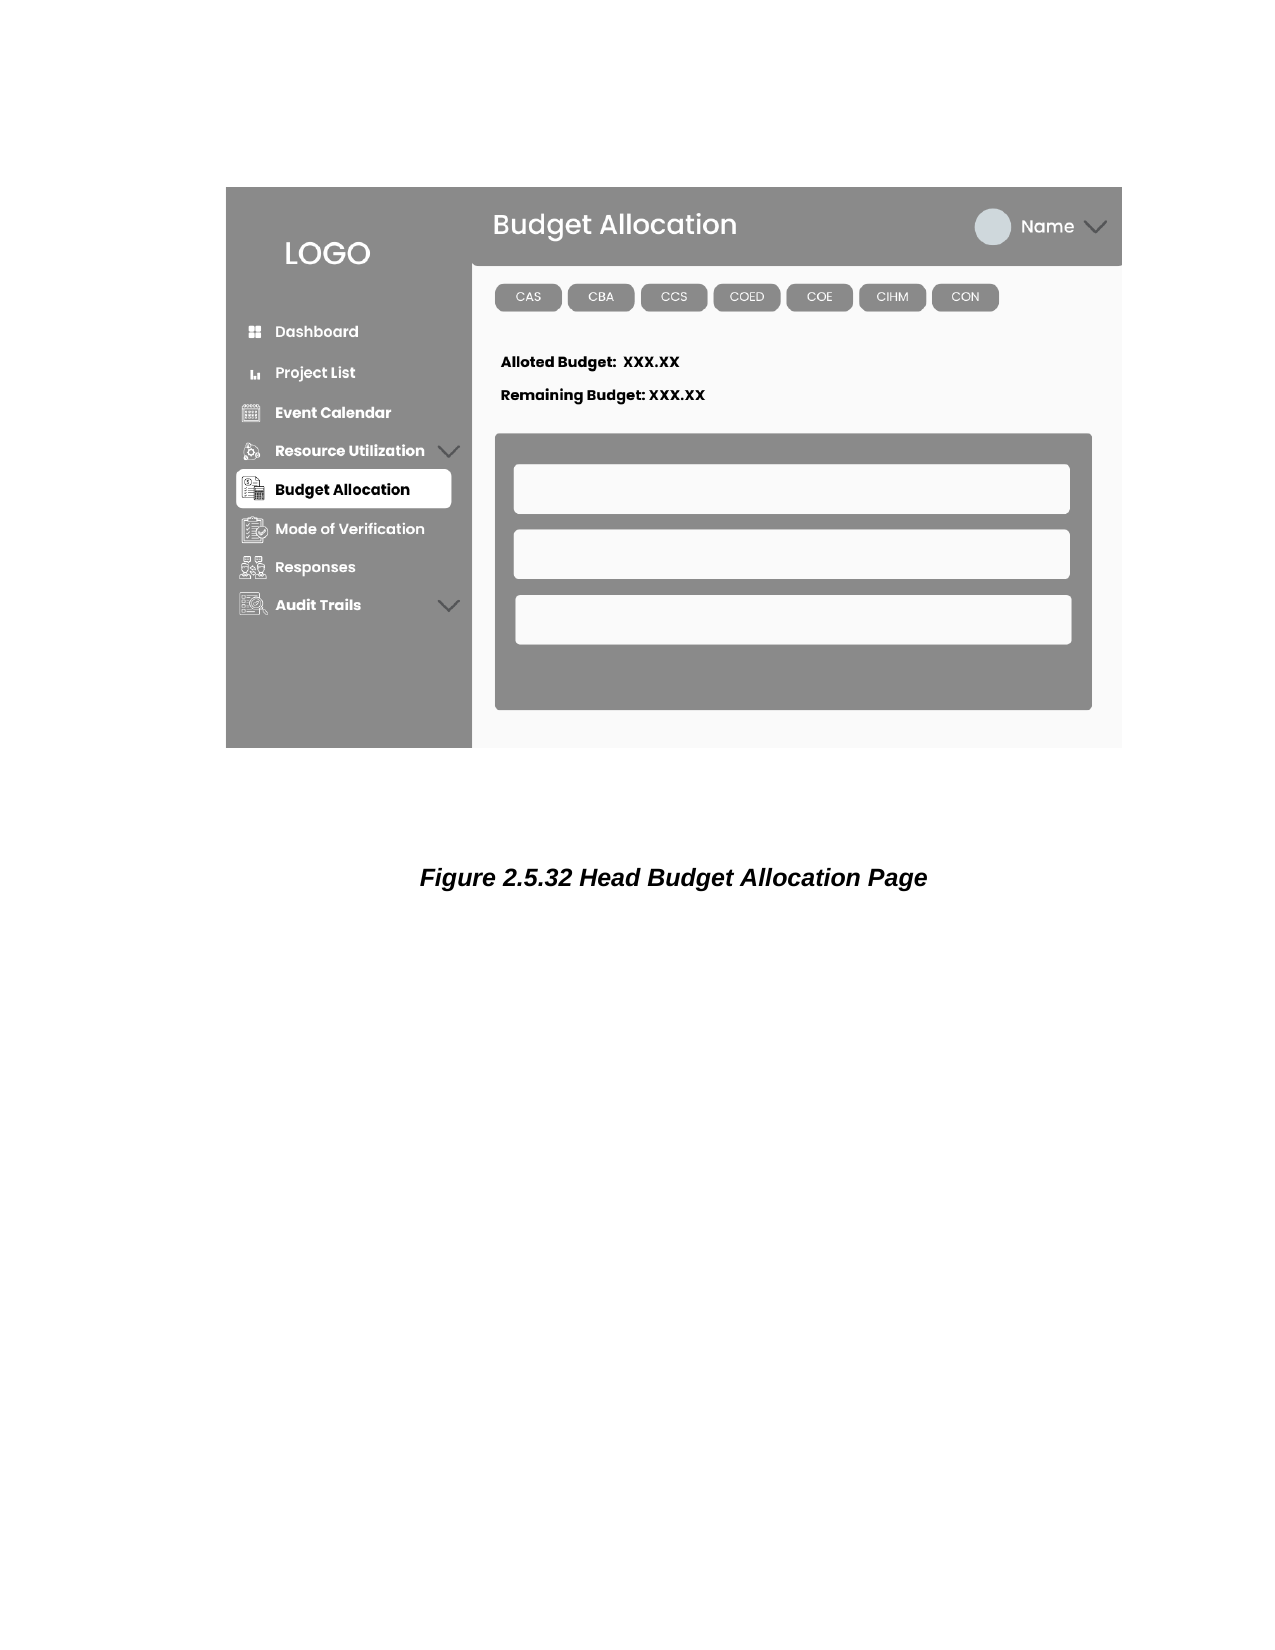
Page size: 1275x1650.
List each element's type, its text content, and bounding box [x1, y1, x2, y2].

picture [225, 187, 1122, 748]
